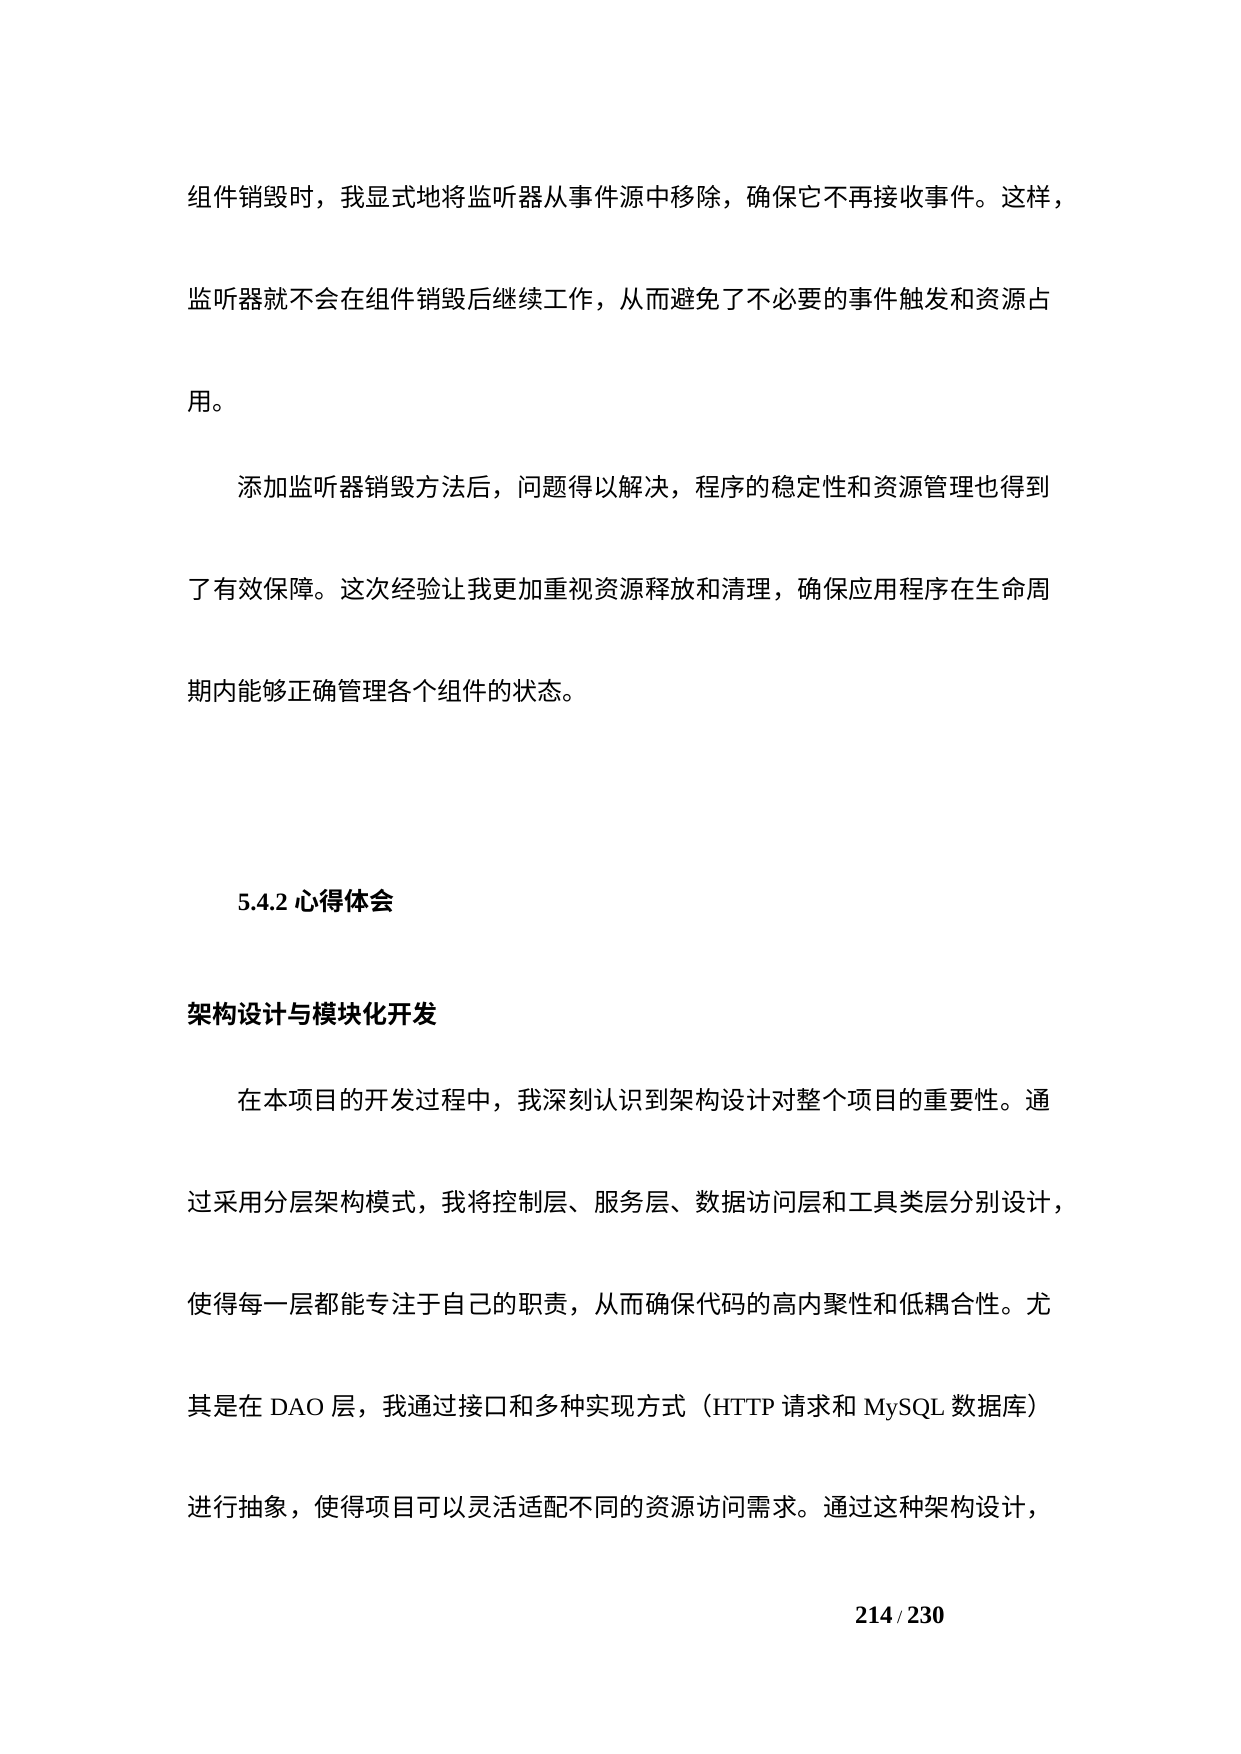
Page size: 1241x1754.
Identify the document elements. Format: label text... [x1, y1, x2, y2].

text 添加监听器销毁方法后，问题得以解决，程序的稳定性和资源管理也得到了有效保障。这次经验让我更加重视资源释放和清理，确保应用程序在生命周期内能够正确管理各个组件的状态。 [187, 452, 1053, 723]
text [187, 1064, 1053, 1540]
text 架构设计与模块化开发 [187, 978, 1053, 1046]
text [187, 162, 1053, 434]
subtitle 5.4.2 心得体会 [187, 865, 1053, 933]
